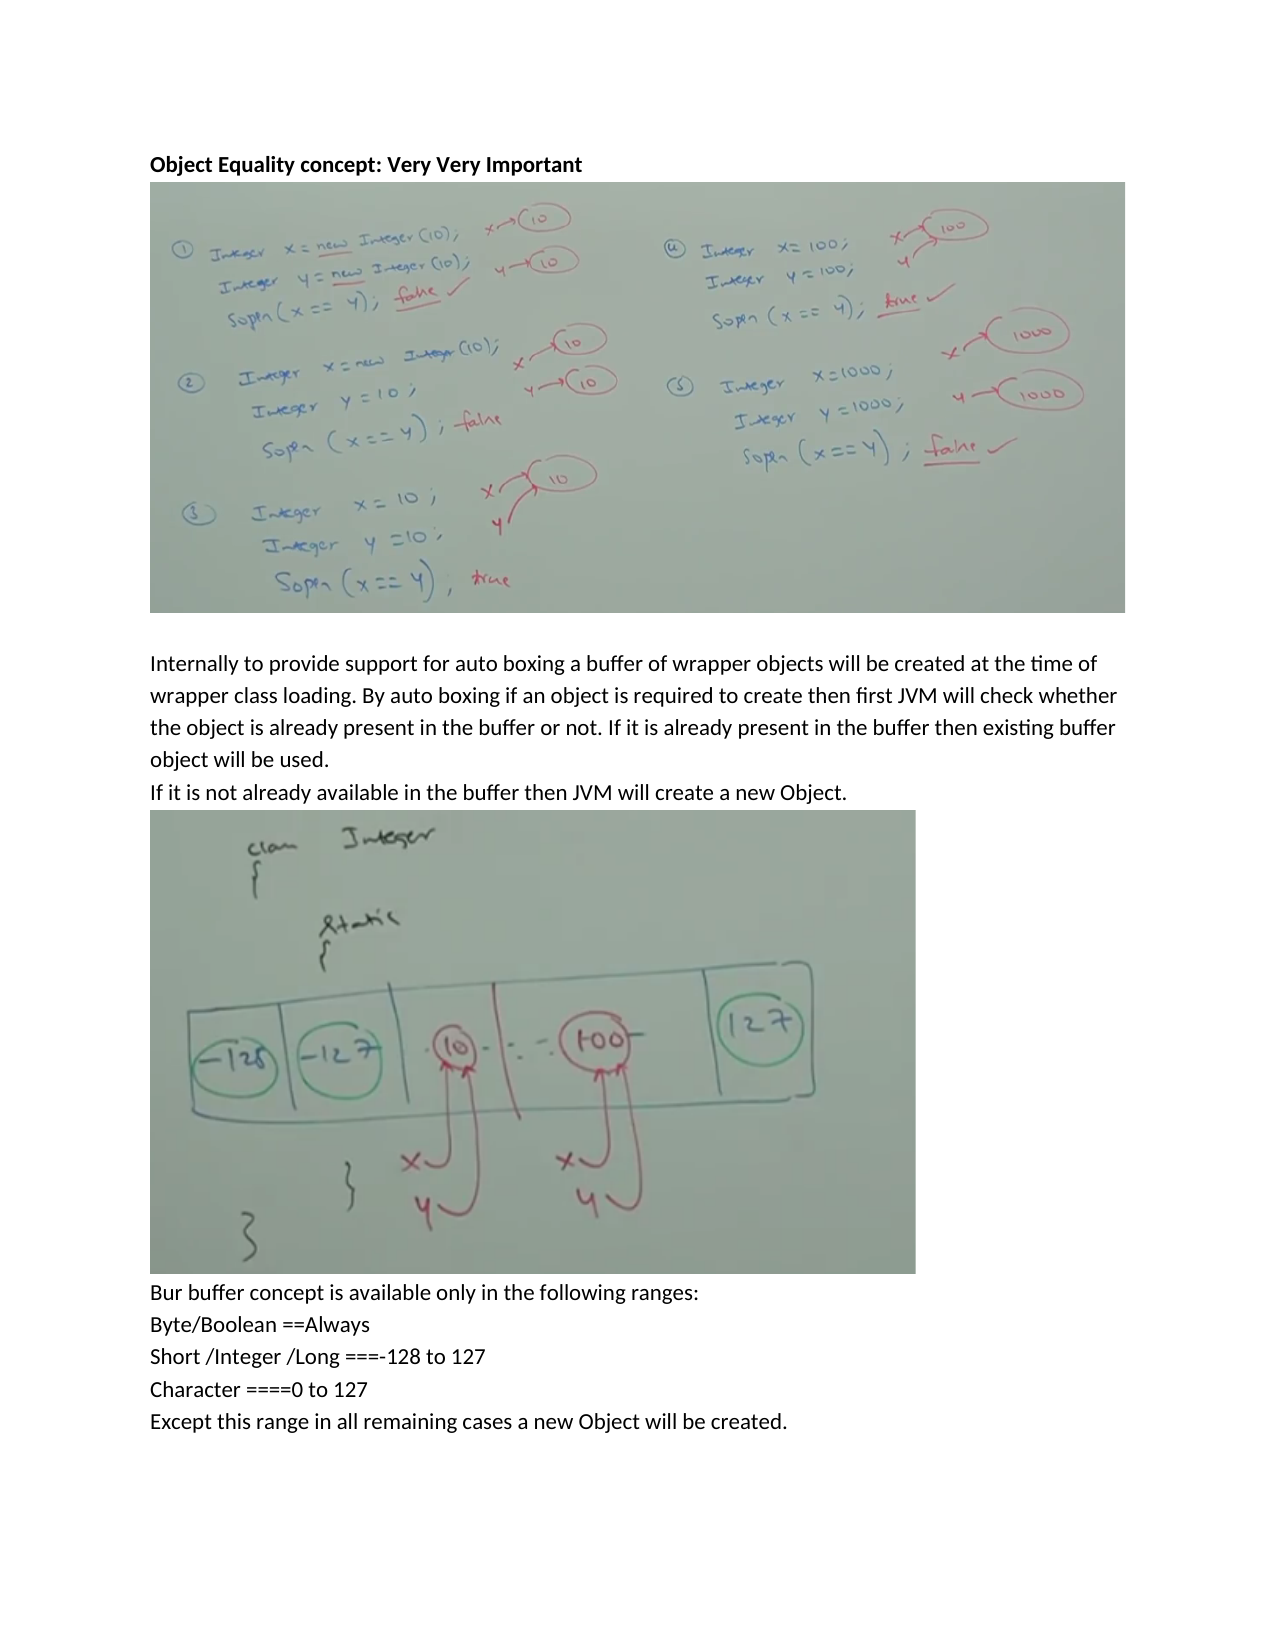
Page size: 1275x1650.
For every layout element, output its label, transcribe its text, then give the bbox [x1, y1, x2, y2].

text Bur buffer concept is available only in the following ranges: [150, 1278, 1125, 1306]
text Byte/Boolean ==Always [150, 1310, 1125, 1338]
text Internally to provide support for auto boxing a buffer of wrapper objects will be created at the time of wrapper class loading. By auto boxing if an object is required to create then first JVM will check whether the object is already present in the buffer or not. If it is already present in the buffer then existing buffer object will be used. [150, 649, 1125, 773]
text If it is not already available in the buffer then JVM will create a new Object. [150, 778, 1125, 806]
text Object Equality concept: Very Very Important [150, 150, 1125, 178]
picture [150, 182, 1125, 613]
text Character ====0 to 127 [150, 1375, 1125, 1403]
text Short /Integer /Long ===-128 to 127 [150, 1342, 1125, 1371]
picture [150, 810, 916, 1274]
text Except this range in all remaining cases a new Object will be created. [150, 1407, 1125, 1435]
